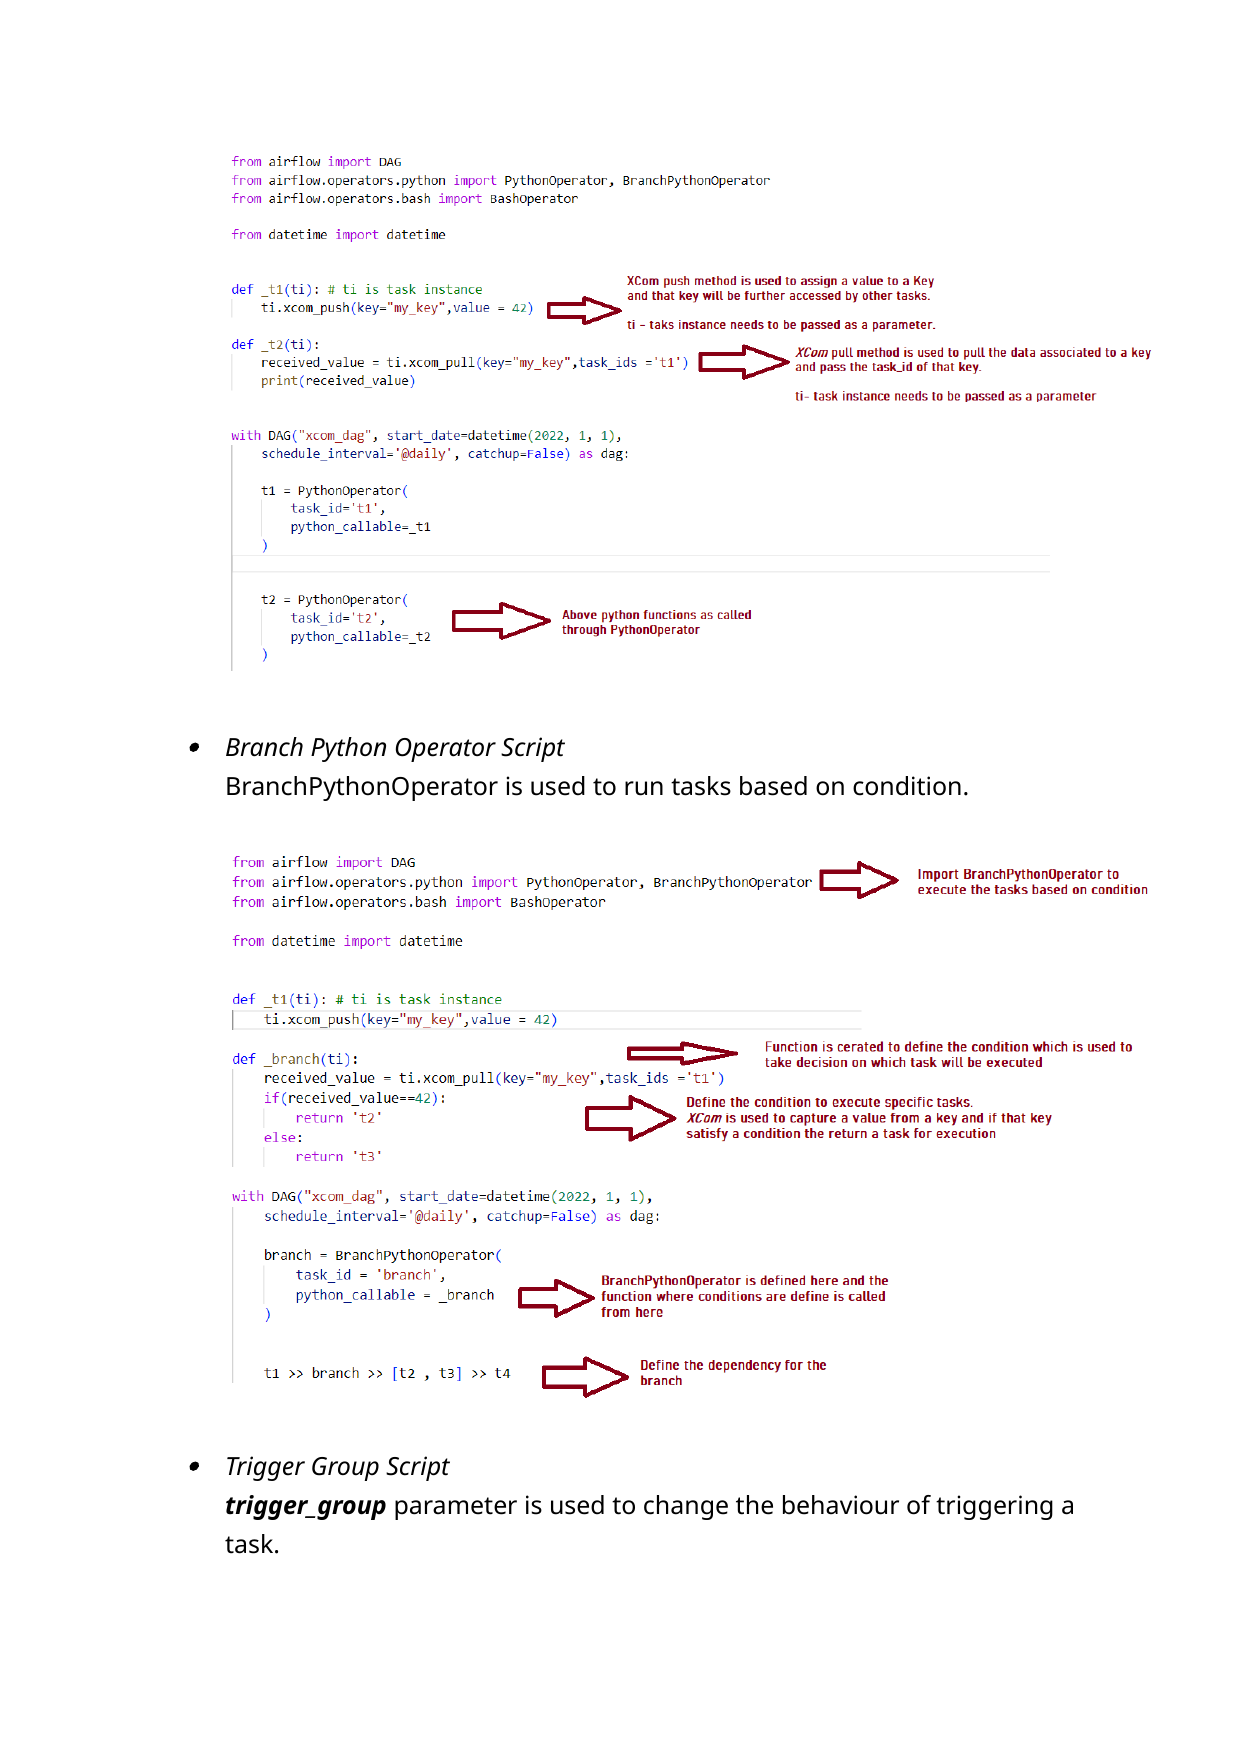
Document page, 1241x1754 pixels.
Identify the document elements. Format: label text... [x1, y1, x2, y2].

picture [225, 150, 1166, 685]
list trigger_group parameter is used to change the behaviour of triggering a task. [225, 1487, 1090, 1561]
list BranchPythonOperator is used to run tasks based on condition. [225, 768, 1090, 802]
list Branch Python Operator Script [187, 729, 1090, 763]
list Trigger Group Script [187, 1448, 1090, 1482]
picture [225, 846, 1166, 1404]
